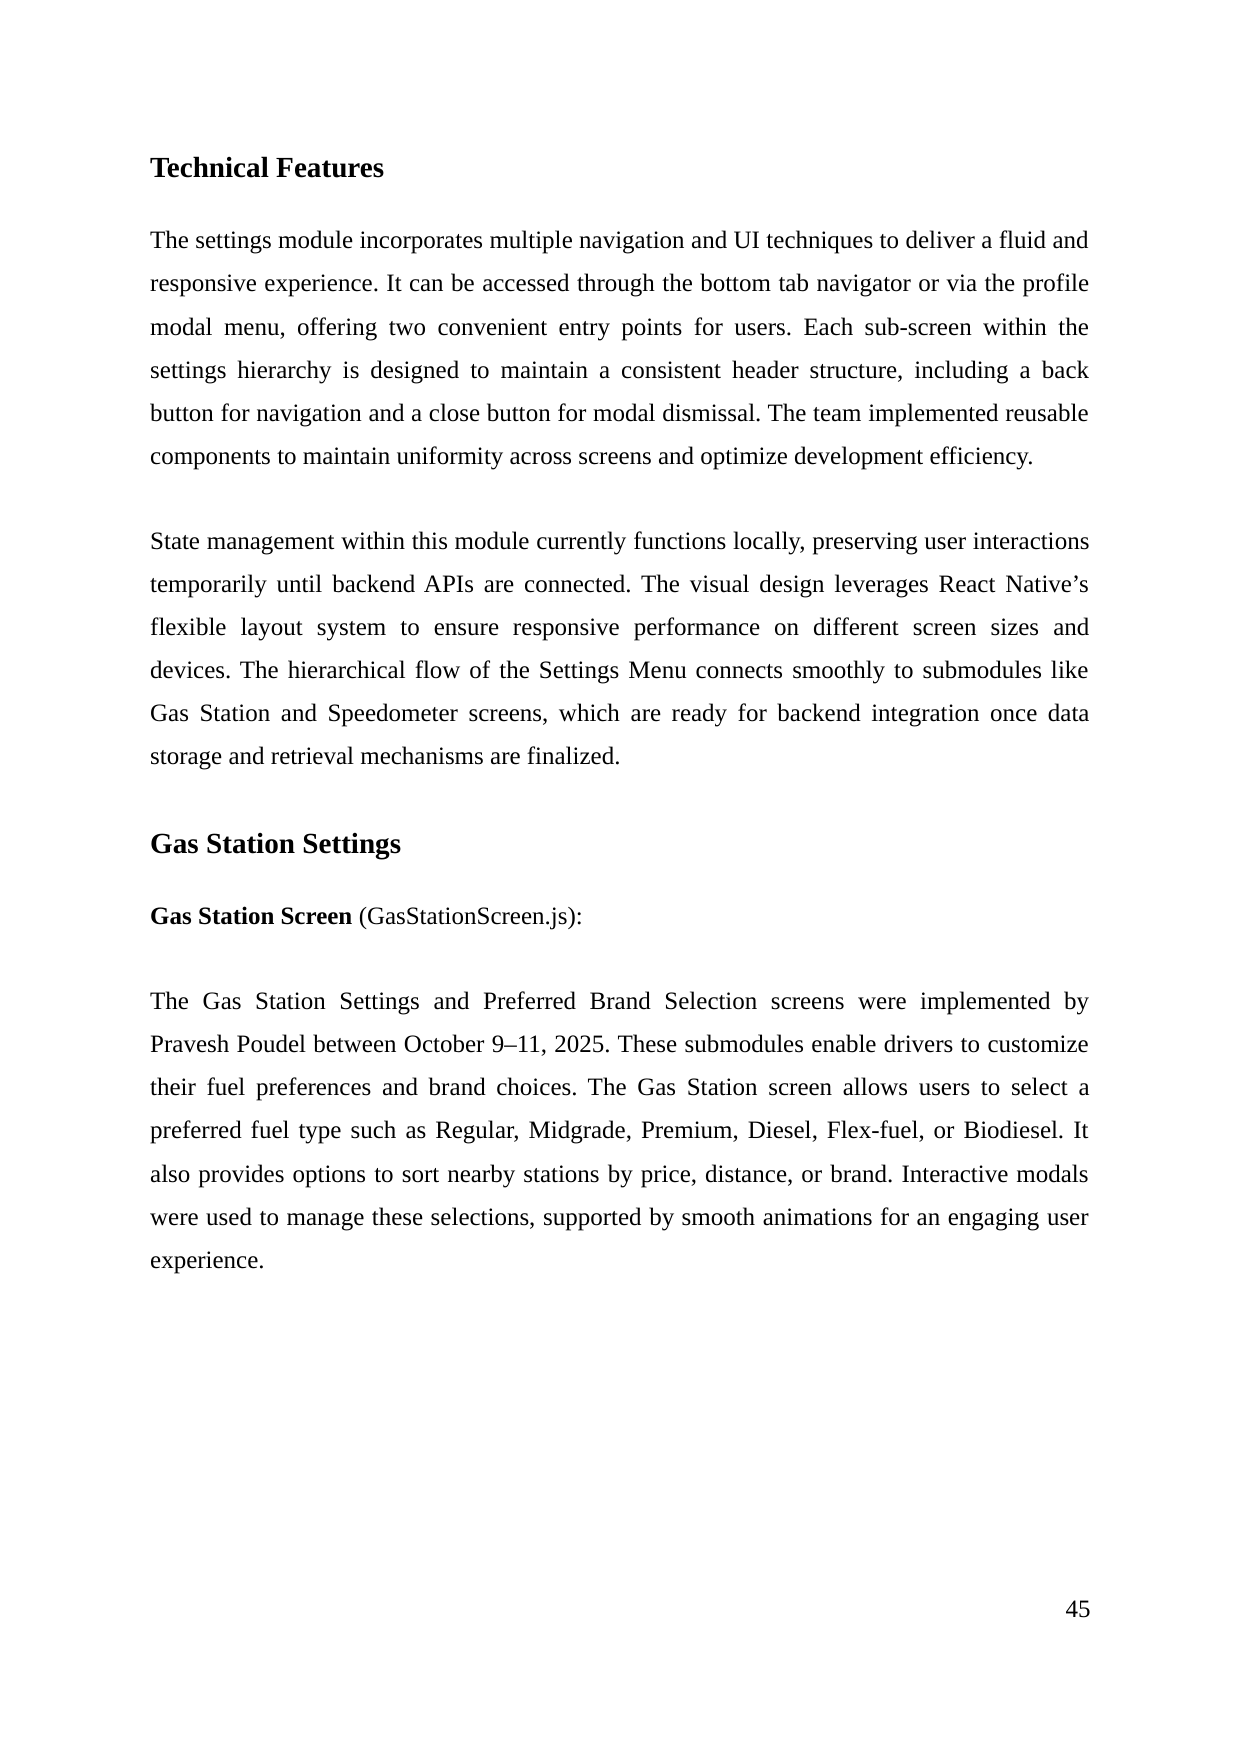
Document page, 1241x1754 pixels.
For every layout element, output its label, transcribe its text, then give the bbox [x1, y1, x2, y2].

text The Gas Station Settings and Preferred Brand Selection screens were implemented by Pravesh Poudel between October 9–11, 2025. These submodules enable drivers to customize their fuel preferences and brand choices. The Gas Station screen allows users to select a preferred fuel type such as Regular, Midgrade, Premium, Diesel, Flex-fuel, or Biodiesel. It also provides options to sort nearby stations by price, distance, or brand. Interactive modals were used to manage these selections, supported by smooth animations for an engaging user experience. [150, 986, 1090, 1274]
text The settings module incorporates multiple navigation and UI techniques to deliver a fluid and responsive experience. It can be accessed through the bottom tab navigator or via the profile modal menu, offering two convenient entry points for users. Each sub-screen within the settings hierarchy is designed to maintain a consistent header structure, including a back button for navigation and a close button for modal dismissal. The team implemented reusable components to maintain uniformity across screens and optimize development efficiency. [150, 225, 1090, 470]
text State management within this module currently functions locally, preserving user interactions temporarily until backend APIs are connected. The visual design leverages React Native’s flexible layout system to ensure responsive performance on different screen sizes and devices. The hierarchical flow of the Settings Menu connects smoothly to submodules like Gas Station and Speedometer screens, which are ready for backend integration once data storage and retrieval mechanisms are finalized. [150, 526, 1090, 770]
subtitle Gas Station Settings [150, 826, 1090, 860]
subtitle Technical Features [150, 150, 1090, 183]
text Gas Station Screen (GasStationScreen.js): [150, 901, 1090, 930]
